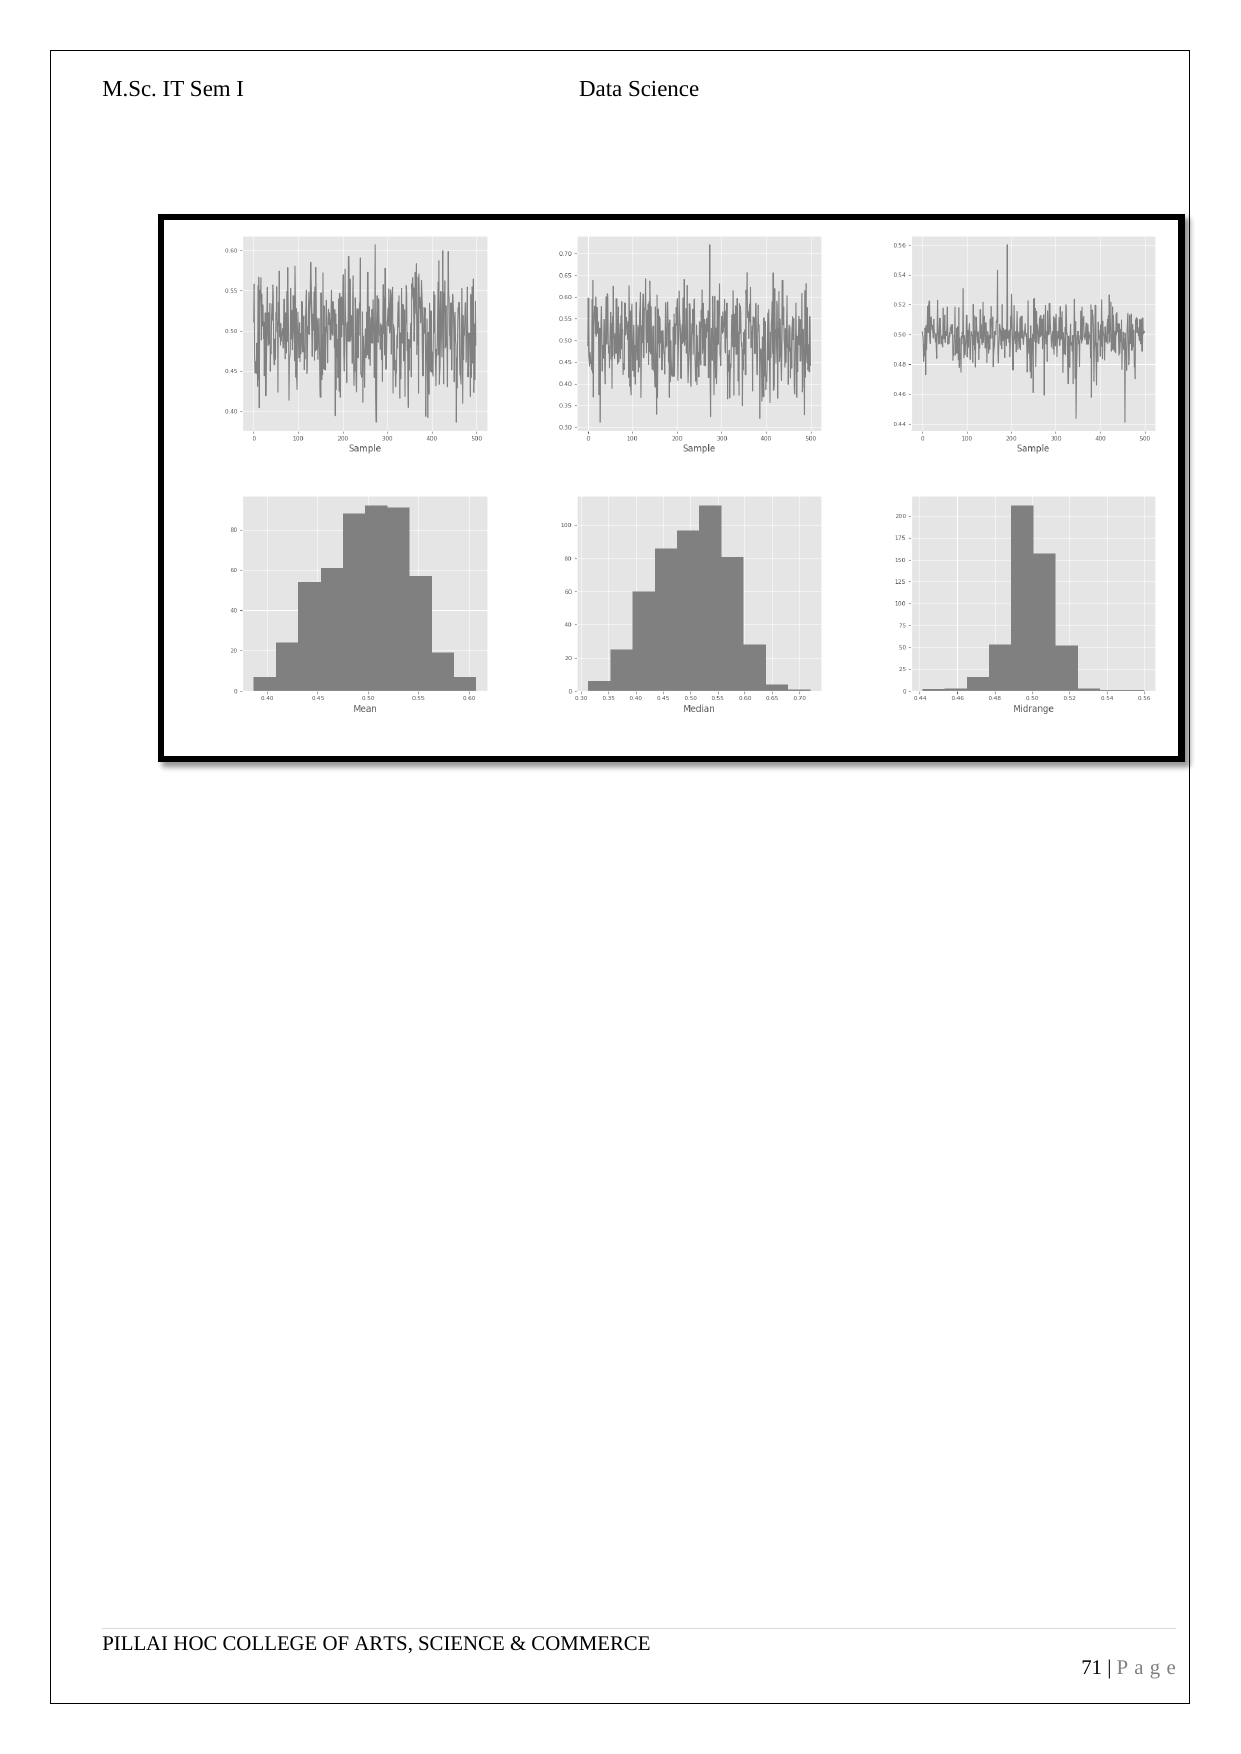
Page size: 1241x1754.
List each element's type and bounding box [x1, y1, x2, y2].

picture [1190, 209, 1199, 776]
picture [153, 209, 1189, 776]
